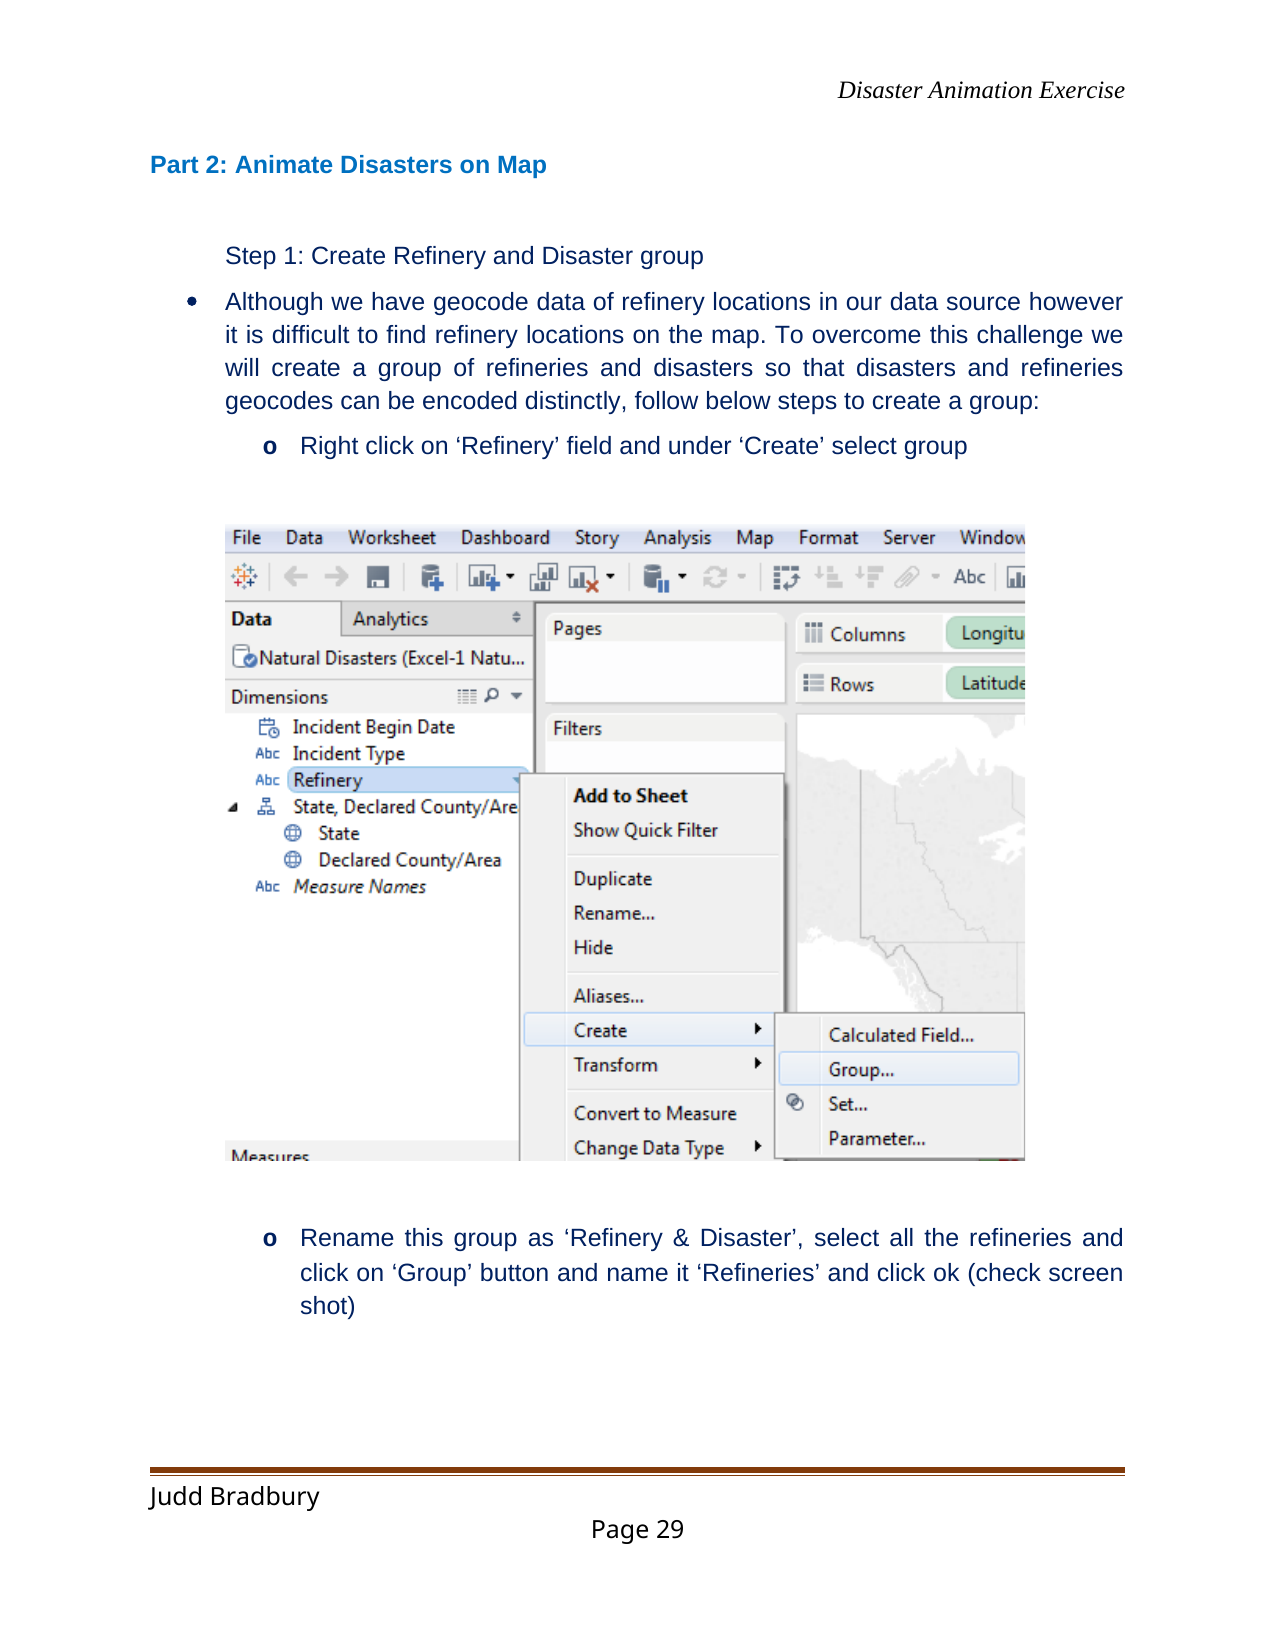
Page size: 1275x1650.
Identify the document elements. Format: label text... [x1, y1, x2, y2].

picture [225, 524, 1025, 1161]
title Right click on ‘Refinery’ field and under ‘Create’ select group [262, 431, 1125, 462]
title Although we have geocode data of refinery locations in our data source however it is difficult to find refinery locations on the map. To overcome this challenge we will create a group of refineries and disasters so that disasters and refineries geocodes can be encoded distinctly, follow below steps to create a group: [187, 287, 1125, 414]
title Step 1: Create Refinery and Disaster group [225, 241, 1125, 270]
text Part 2: Animate Disasters on Map [150, 150, 1125, 179]
title Rename this group as ‘Refinery & Disaster’, select all the refineries and click on ‘Group’ button and name it ‘Refineries’ and click ok (check screen shot) [262, 1223, 1125, 1320]
